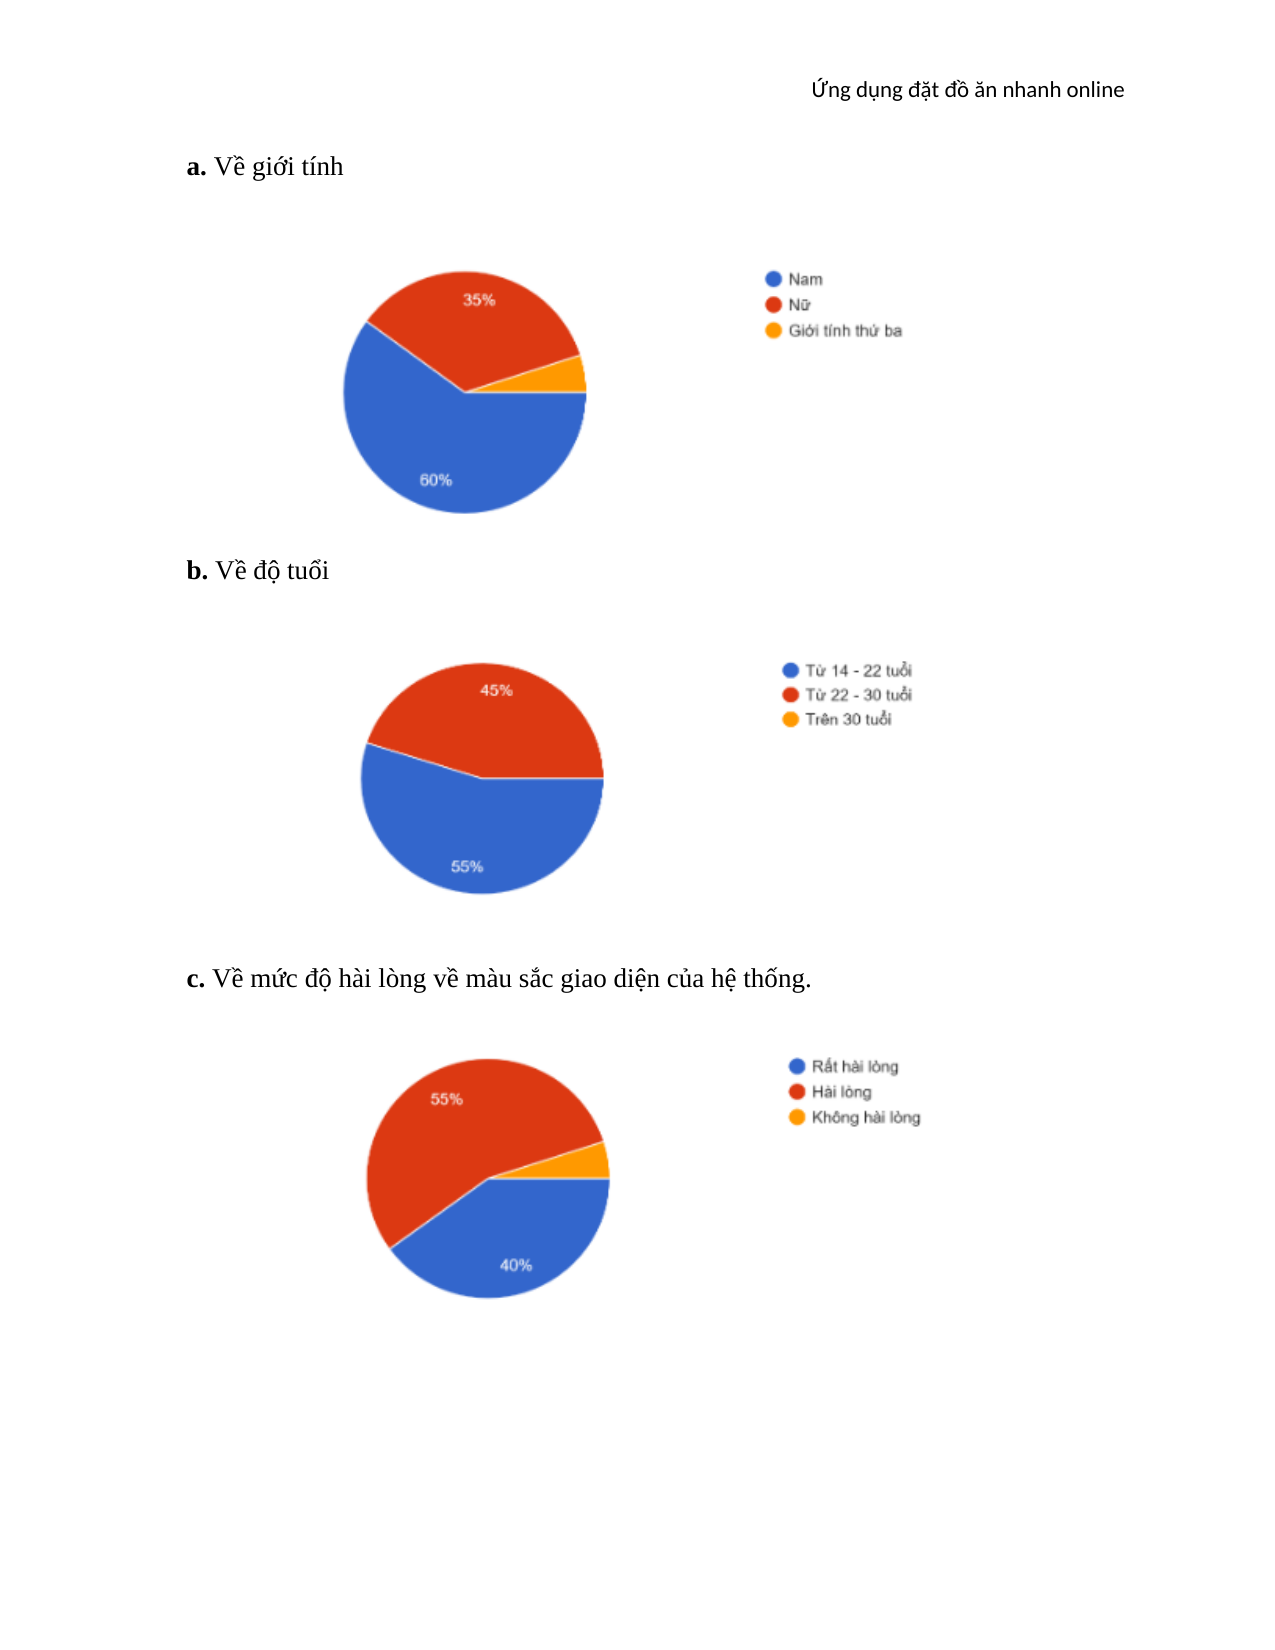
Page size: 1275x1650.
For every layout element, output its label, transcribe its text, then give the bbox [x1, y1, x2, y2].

picture [310, 1021, 965, 1331]
picture [303, 209, 972, 528]
picture [308, 613, 967, 936]
list Về mức độ hài lòng về màu sắc giao diện của hệ thống. [186, 962, 1125, 993]
list Về giới tính [186, 150, 1125, 181]
list Về độ tuổi [186, 554, 1125, 586]
